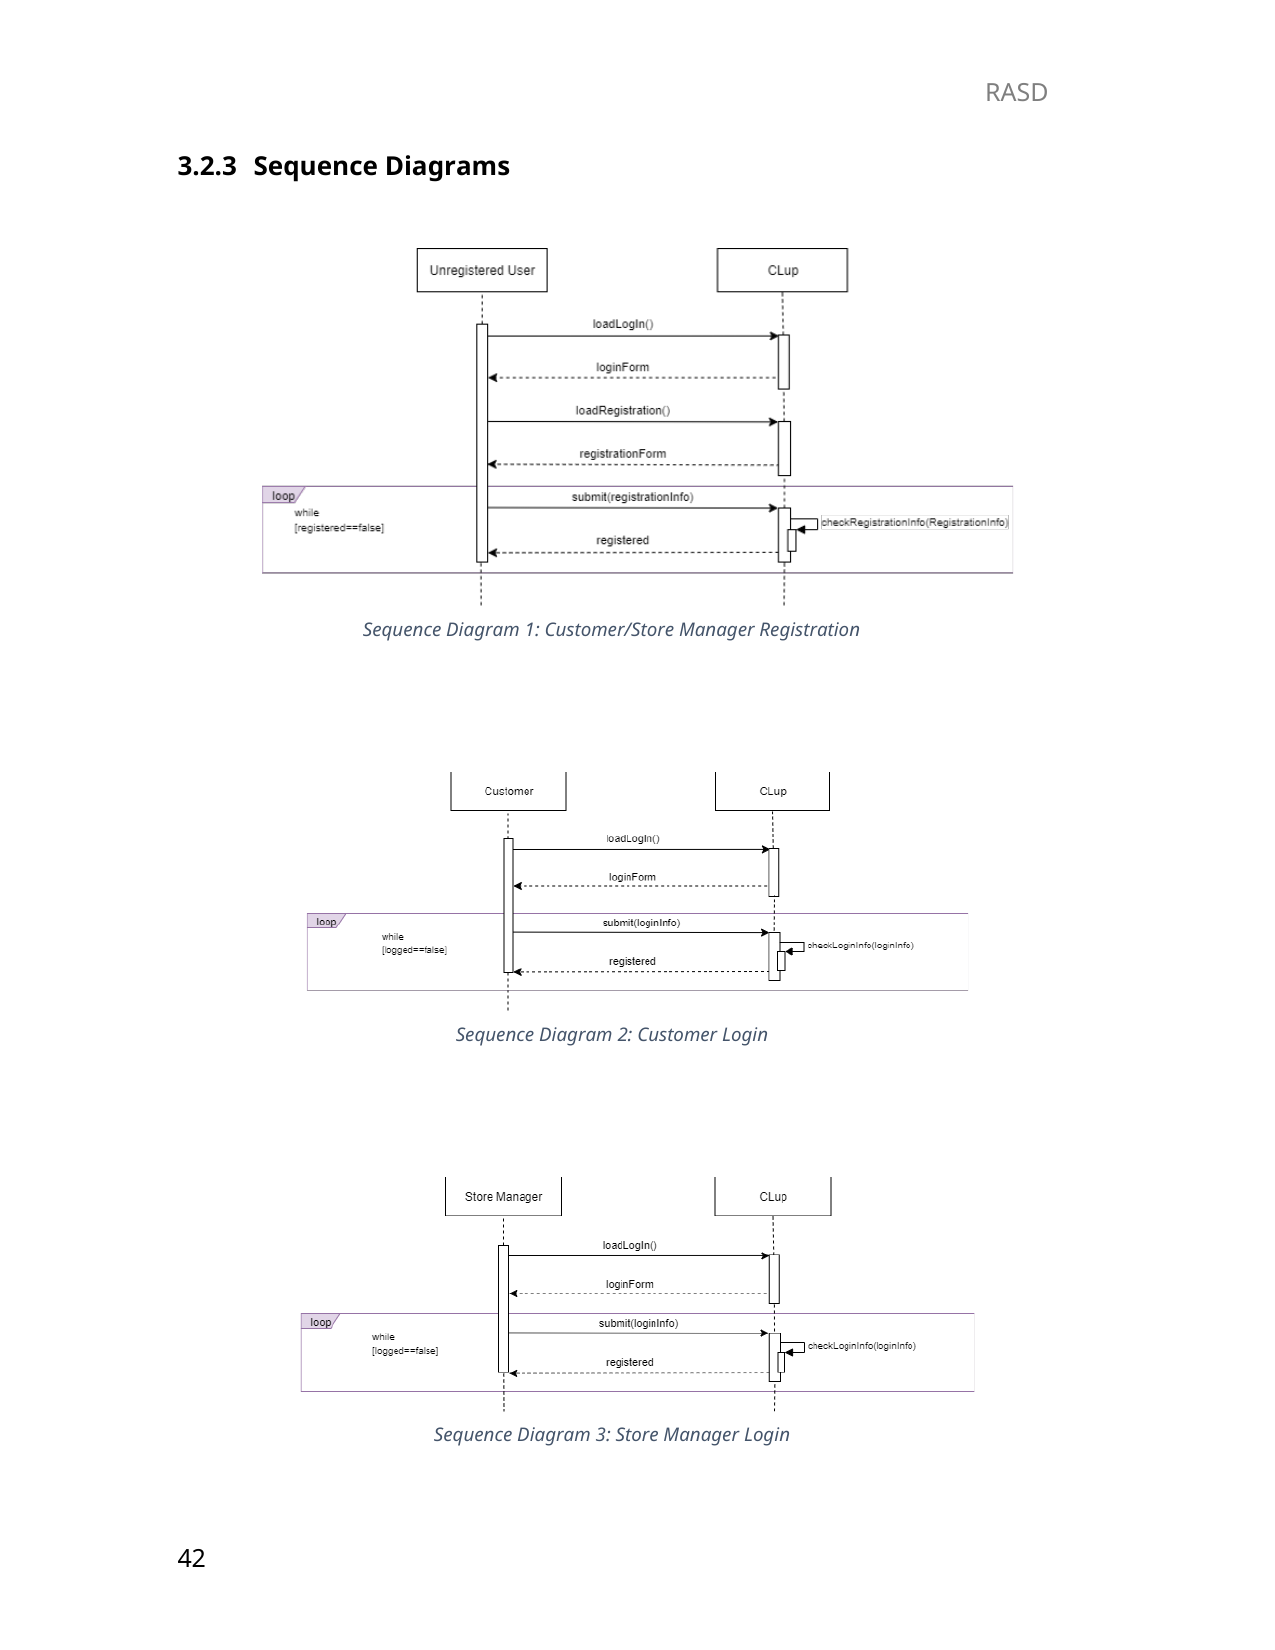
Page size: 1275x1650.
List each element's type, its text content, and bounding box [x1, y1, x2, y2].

picture [262, 248, 1014, 607]
picture [300, 1177, 975, 1412]
subtitle 3.2.3 Sequence Diagrams [177, 148, 1096, 183]
picture [306, 772, 969, 1012]
